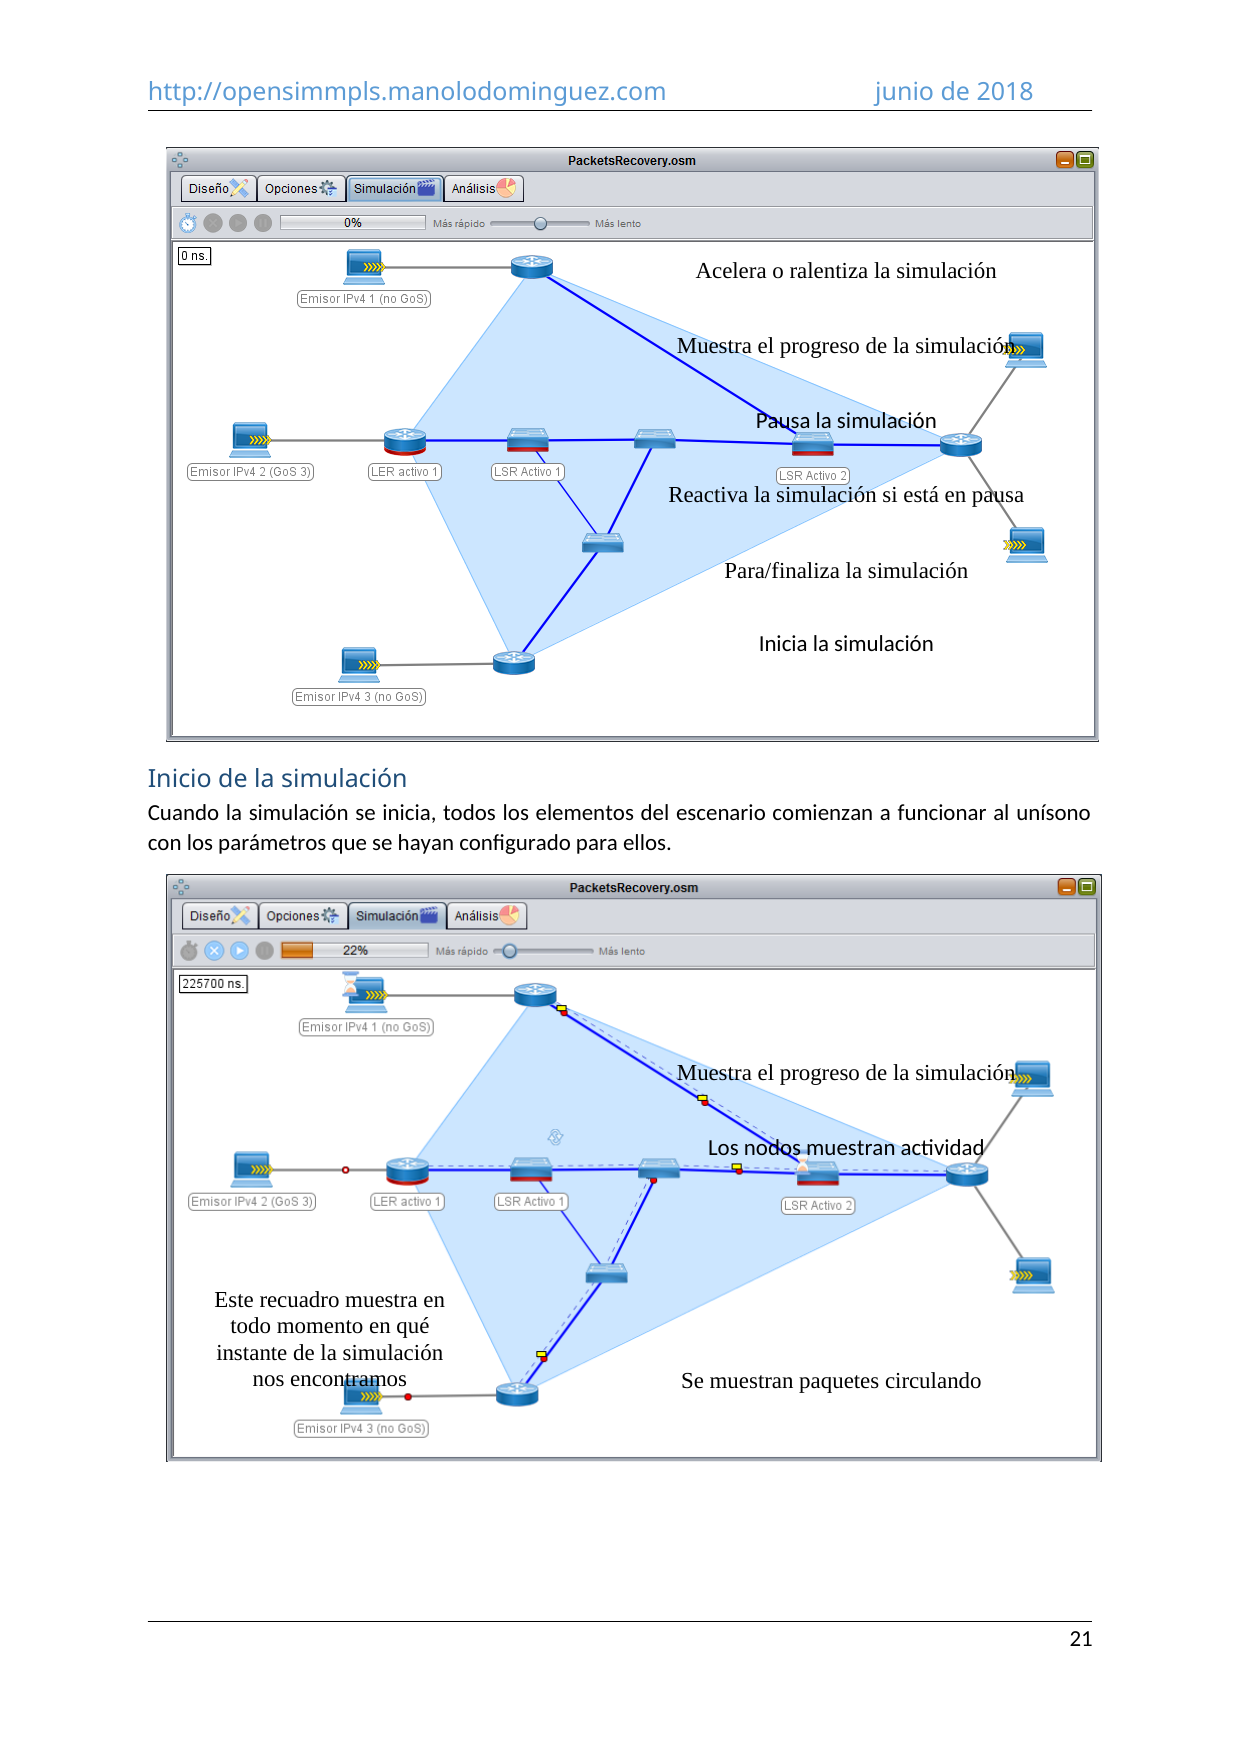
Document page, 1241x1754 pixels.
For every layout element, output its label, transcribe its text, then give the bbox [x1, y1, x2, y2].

subtitle Inicio de la simulación [148, 761, 1092, 795]
text Cuando la simulación se inicia, todos los elementos del escenario comienzan a funcionar al unísono con los parámetros que se hayan configurado para ellos. [148, 798, 1092, 856]
picture [166, 147, 1099, 742]
picture [166, 874, 1102, 1462]
